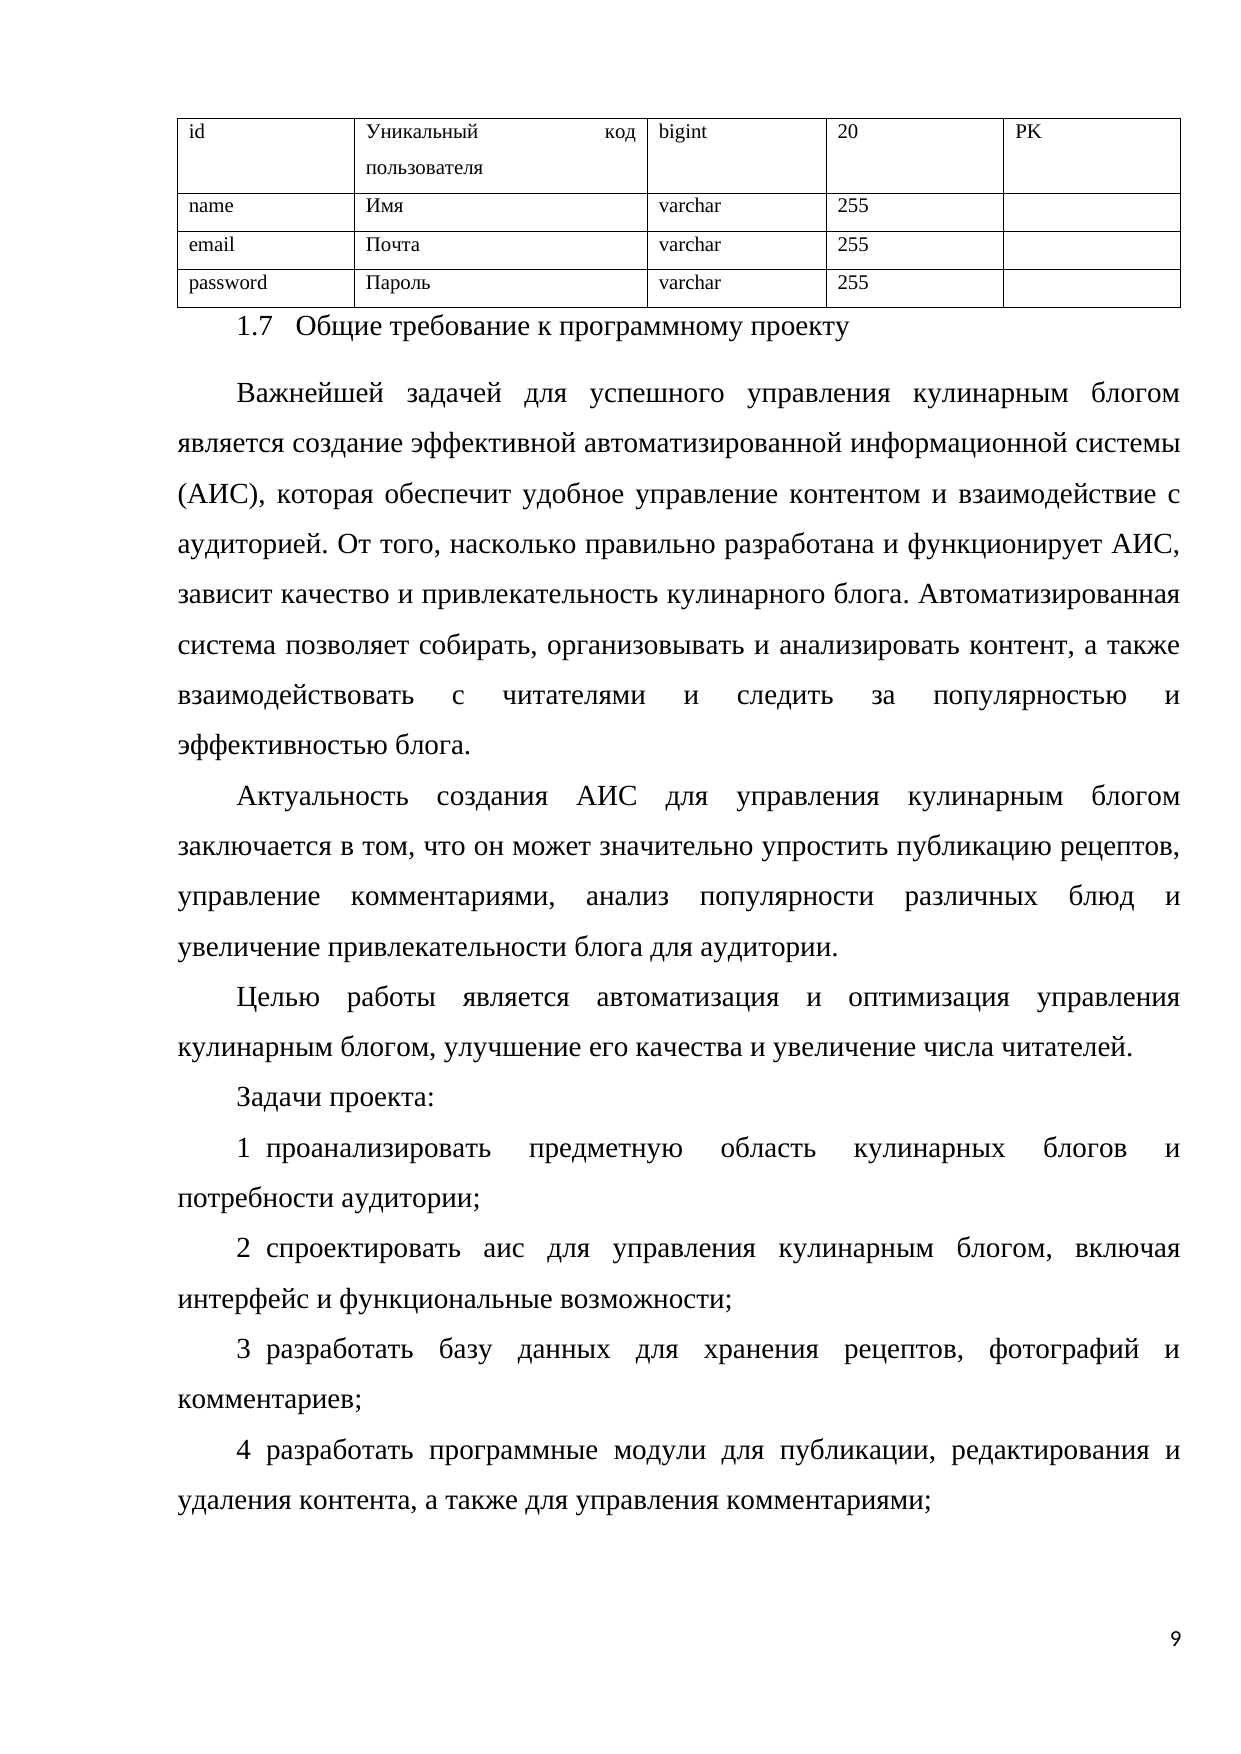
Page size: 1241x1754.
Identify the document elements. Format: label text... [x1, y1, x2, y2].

table_cell id [178, 119, 354, 192]
table_cell varchar [648, 194, 826, 231]
table_cell [1004, 270, 1180, 307]
table_cell varchar [648, 270, 826, 307]
text Актуальность создания АИС для управления кулинарным блогом заключается в том, что он может значительно упростить публикацию рецептов, управление комментариями, анализ популярности различных блюд и увеличение привлекательности блога для аудитории. [177, 778, 1181, 962]
table_cell [1004, 194, 1180, 231]
table_cell Почта [355, 232, 647, 269]
table_cell email [178, 232, 354, 269]
table_cell 255 [827, 270, 1003, 307]
list разработать программные модули для публикации, редактирования и удаления контента, а также для управления комментариями; [177, 1432, 1181, 1516]
list спроектировать аис для управления кулинарным блогом, включая интерфейс и функциональные возможности; [177, 1231, 1181, 1314]
list Общие требование к программному проекту [236, 308, 1181, 342]
table_cell 255 [827, 232, 1003, 269]
table_cell PK [1004, 119, 1180, 192]
text Целью работы является автоматизация и оптимизация управления кулинарным блогом, улучшение его качества и увеличение числа читателей. [177, 979, 1181, 1063]
table_cell Пароль [355, 270, 647, 307]
text Важнейшей задачей для успешного управления кулинарным блогом является создание эффективной автоматизированной информационной системы (АИС), которая обеспечит удобное управление контентом и взаимодействие с аудиторией. От того, насколько правильно разработана и функционирует АИС, зависит качество и привлекательность кулинарного блога. Автоматизированная система позволяет собирать, организовывать и анализировать контент, а также взаимодействовать с читателями и следить за популярностью и эффективностью блога. [177, 375, 1181, 761]
table_cell Имя [355, 194, 647, 231]
table_cell Уникальный код пользователя [355, 119, 647, 192]
list разработать базу данных для хранения рецептов, фотографий и комментариев; [177, 1331, 1181, 1415]
table_cell bigint [648, 119, 826, 192]
table_cell name [178, 194, 354, 231]
table_cell 255 [827, 194, 1003, 231]
text Задачи проекта: [177, 1079, 1181, 1113]
table_cell varchar [648, 232, 826, 269]
table_cell 20 [827, 119, 1003, 192]
list проанализировать предметную область кулинарных блогов и потребности аудитории; [177, 1130, 1181, 1214]
table_cell password [178, 270, 354, 307]
table_cell [1004, 232, 1180, 269]
